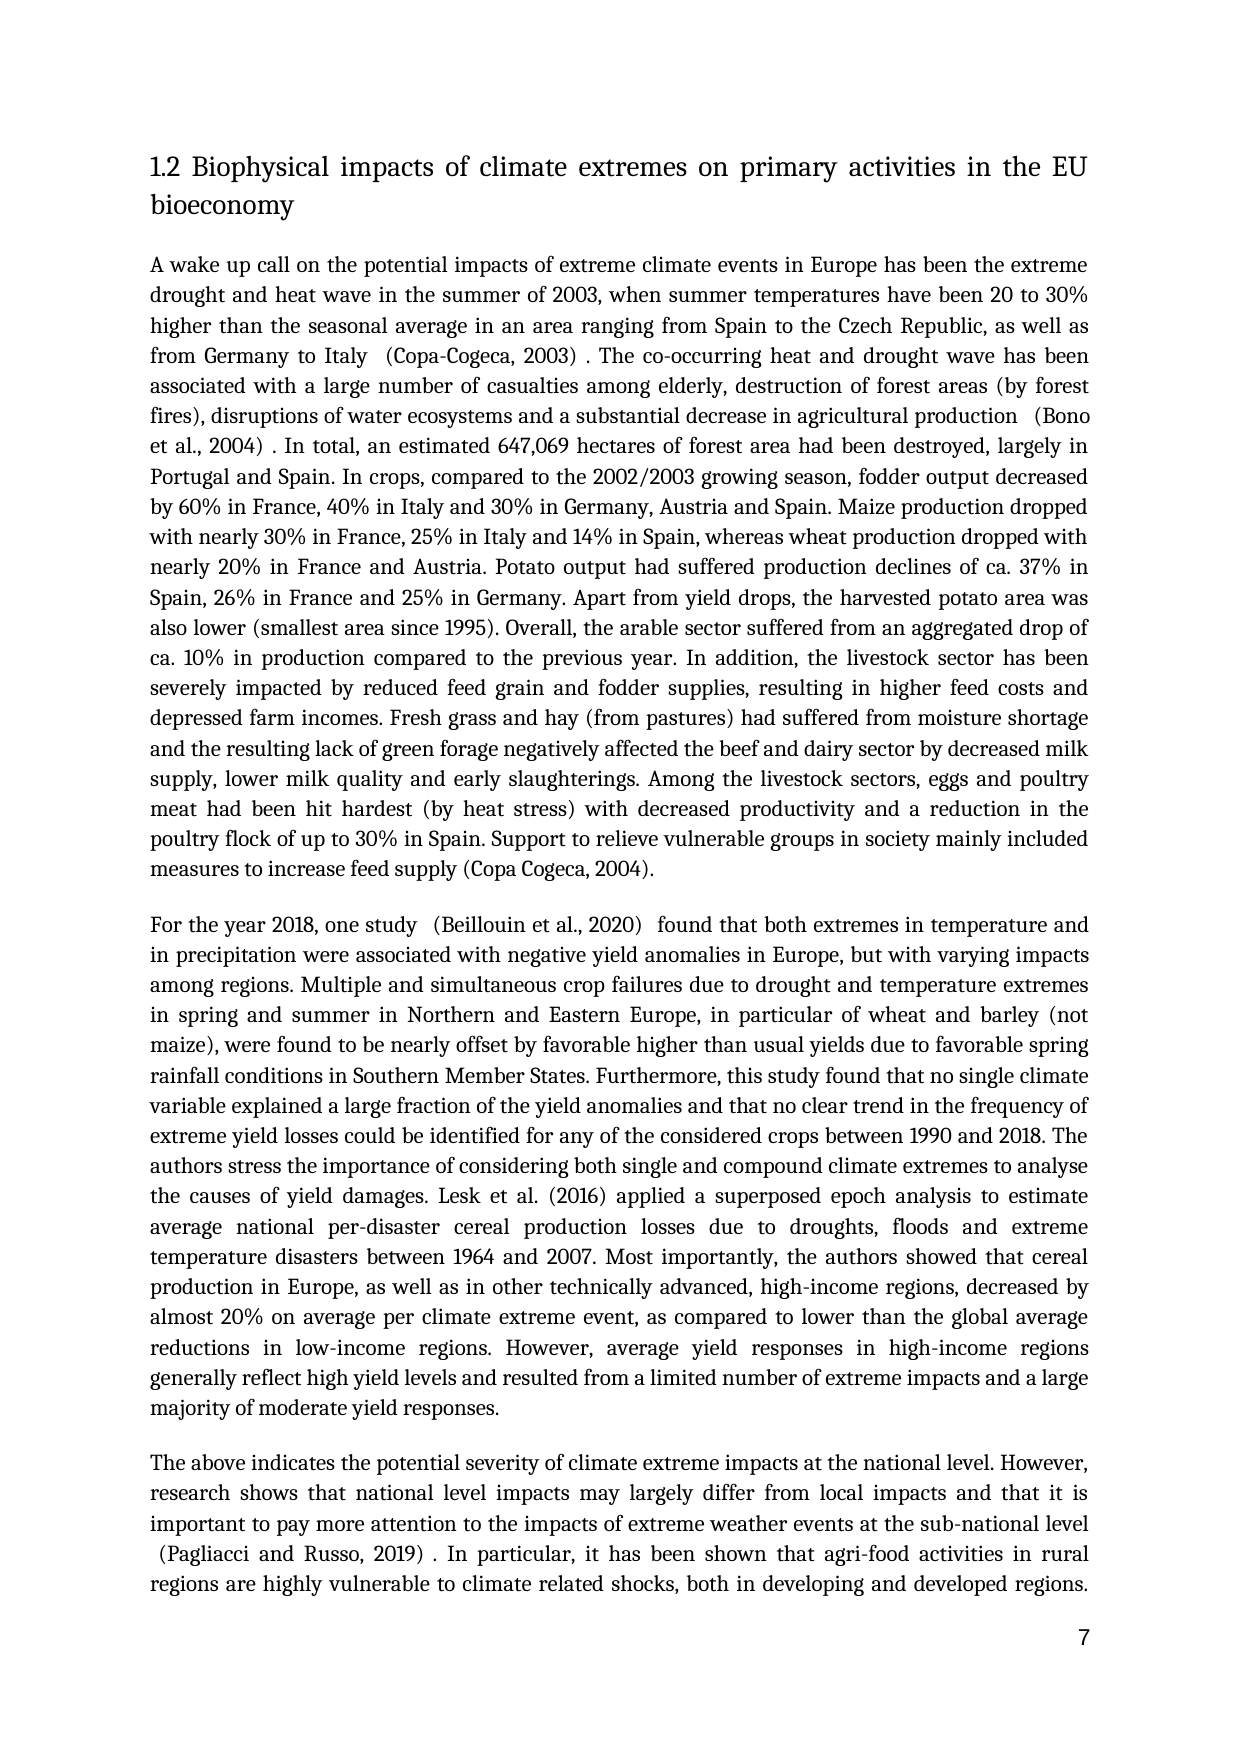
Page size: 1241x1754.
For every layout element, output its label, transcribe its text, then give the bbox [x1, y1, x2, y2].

text A wake up call on the potential impacts of extreme climate events in Europe has been the extreme drought and heat wave in the summer of 2003, when summer temperatures have been 20 to 30% higher than the seasonal average in an area ranging from Spain to the Czech Republic, as well as from Germany to Italy . The co-occurring heat and drought wave has been associated with a large number of casualties among elderly, destruction of forest areas (by forest fires), disruptions of water ecosystems and a substantial decrease in agricultural production . In total, an estimated 647,069 hectares of forest area had been destroyed, largely in Portugal and Spain. In crops, compared to the 2002/2003 growing season, fodder output decreased by 60% in France, 40% in Italy and 30% in Germany, Austria and Spain. Maize production dropped with nearly 30% in France, 25% in Italy and 14% in Spain, whereas wheat production dropped with nearly 20% in France and Austria. Potato output had suffered production declines of ca. 37% in Spain, 26% in France and 25% in Germany. Apart from yield drops, the harvested potato area was also lower (smallest area since 1995). Overall, the arable sector suffered from an aggregated drop of ca. 10% in production compared to the previous year. In addition, the livestock sector has been severely impacted by reduced feed grain and fodder supplies, resulting in higher feed costs and depressed farm incomes. Fresh grass and hay (from pastures) had suffered from moisture shortage and the resulting lack of green forage negatively affected the beef and dairy sector by decreased milk supply, lower milk quality and early slaughterings. Among the livestock sectors, eggs and poultry meat had been hit hardest (by heat stress) with decreased productivity and a reduction in the poultry flock of up to 30% in Spain. Support to relieve vulnerable groups in society mainly included measures to increase feed supply (Copa Cogeca, 2004). [150, 252, 1090, 883]
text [150, 1450, 1090, 1597]
text 1.2 Biophysical impacts of climate extremes on primary activities in the EU bioeconomy [150, 150, 1090, 222]
text For the year 2018, one study found that both extremes in temperature and in precipitation were associated with negative yield anomalies in Europe, but with varying impacts among regions. Multiple and simultaneous crop failures due to drought and temperature extremes in spring and summer in Northern and Eastern Europe, in particular of wheat and barley (not maize), were found to be nearly offset by favorable higher than usual yields due to favorable spring rainfall conditions in Southern Member States. Furthermore, this study found that no single climate variable explained a large fraction of the yield anomalies and that no clear trend in the frequency of extreme yield losses could be identified for any of the considered crops between 1990 and 2018. The authors stress the importance of considering both single and compound climate extremes to analyse the causes of yield damages. Lesk et al. (2016) applied a superposed epoch analysis to estimate average national per-disaster cereal production losses due to droughts, floods and extreme temperature disasters between 1964 and 2007. Most importantly, the authors showed that cereal production in Europe, as well as in other technically advanced, high-income regions, decreased by almost 20% on average per climate extreme event, as compared to lower than the global average reductions in low-income regions. However, average yield responses in high-income regions generally reflect high yield levels and resulted from a limited number of extreme impacts and a large majority of moderate yield responses. [150, 911, 1090, 1421]
